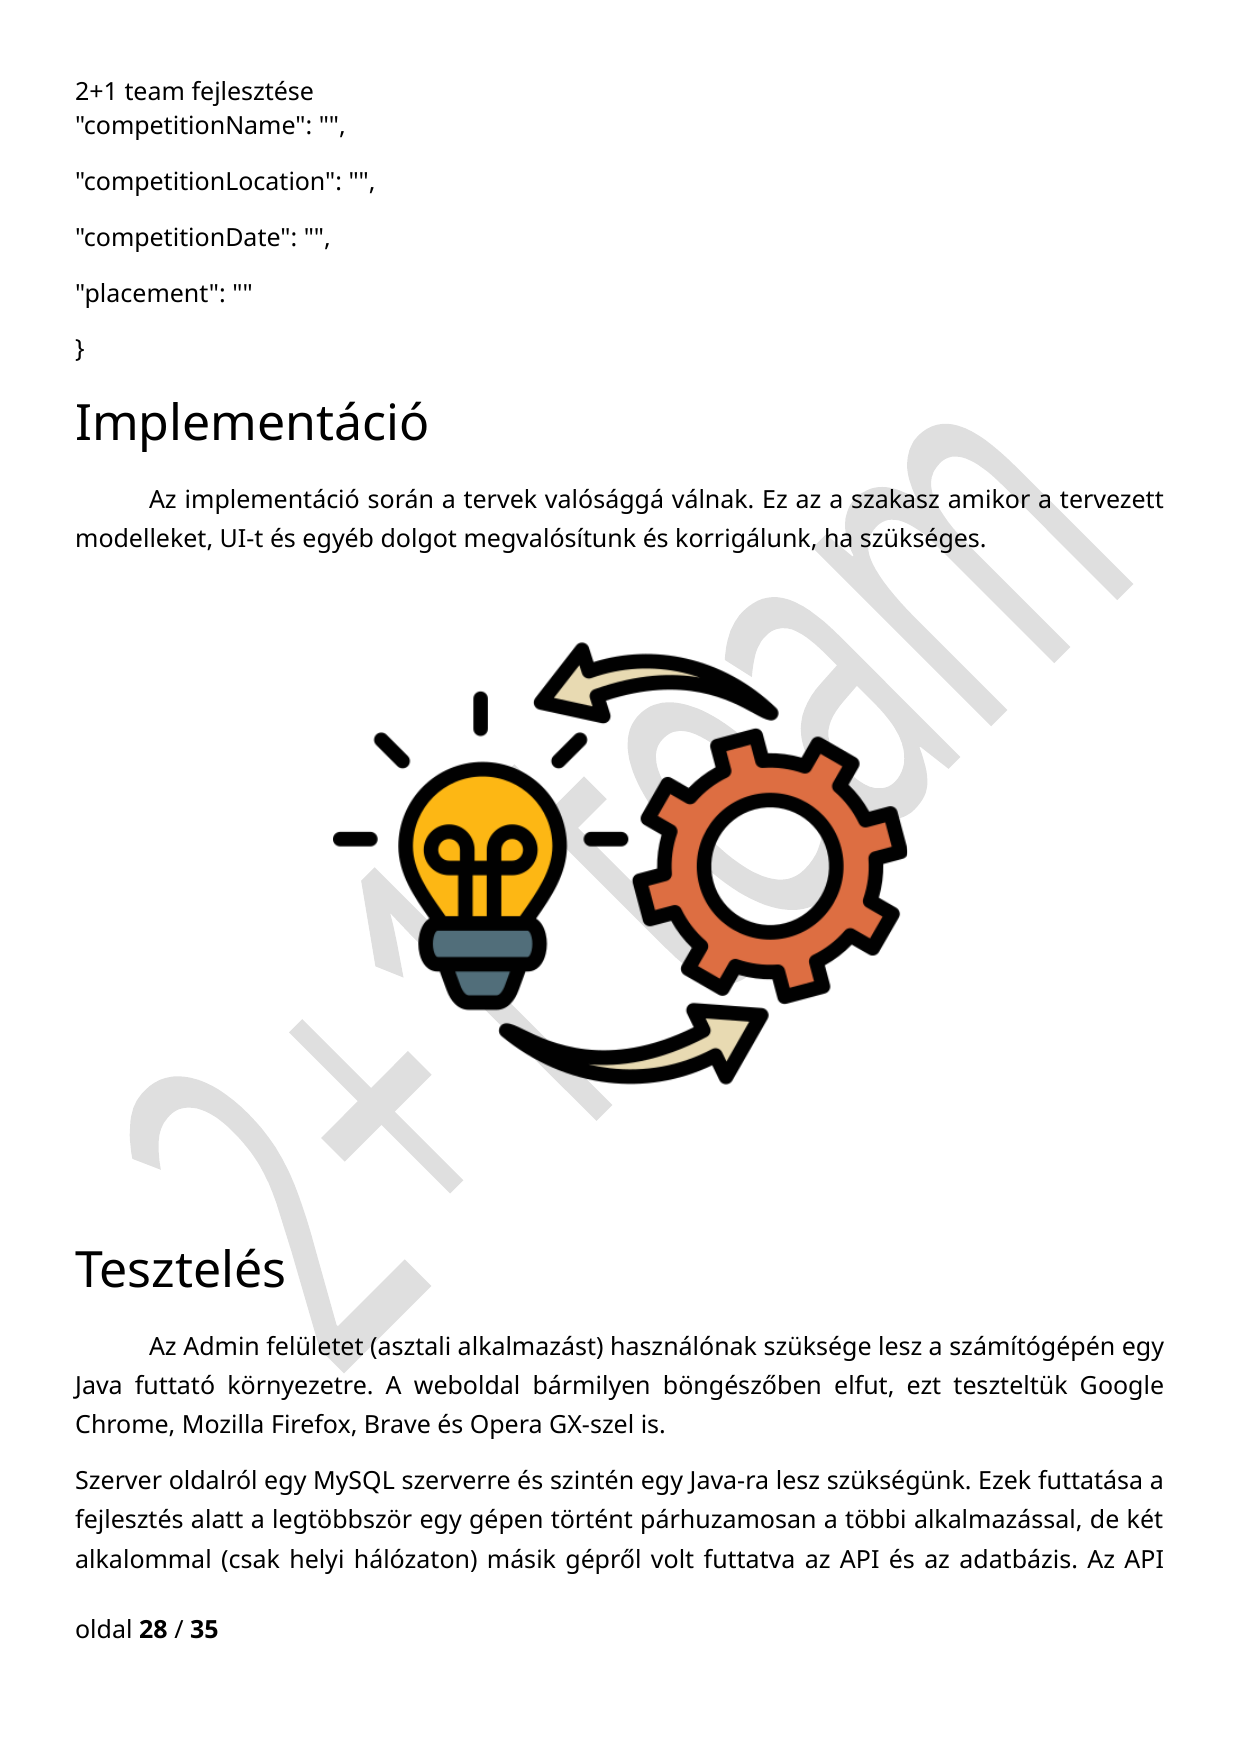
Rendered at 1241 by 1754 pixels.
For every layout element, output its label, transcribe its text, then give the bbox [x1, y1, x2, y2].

text Implementáció [75, 387, 1165, 455]
text } [75, 331, 1165, 365]
text "placement": "" [75, 275, 1165, 309]
text Az Admin felületet (asztali alkalmazást) használónak szüksége lesz a számítógépén egy Java futtató környezetre. A weboldal bármilyen böngészőben elfut, ezt teszteltük Google Chrome, Mozilla Firefox, Brave és Opera GX-szel is. [75, 1329, 1165, 1441]
text "competitionLocation": "", [75, 164, 1165, 198]
picture [333, 577, 908, 1151]
text "competitionName": "", [75, 108, 1165, 142]
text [75, 1463, 1165, 1575]
text Tesztelés [75, 1234, 1165, 1302]
text Az implementáció során a tervek valósággá válnak. Ez az a szakasz amikor a tervezett modelleket, UI-t és egyéb dolgot megvalósítunk és korrigálunk, ha szükséges. [75, 482, 1165, 555]
text "competitionDate": "", [75, 219, 1165, 253]
